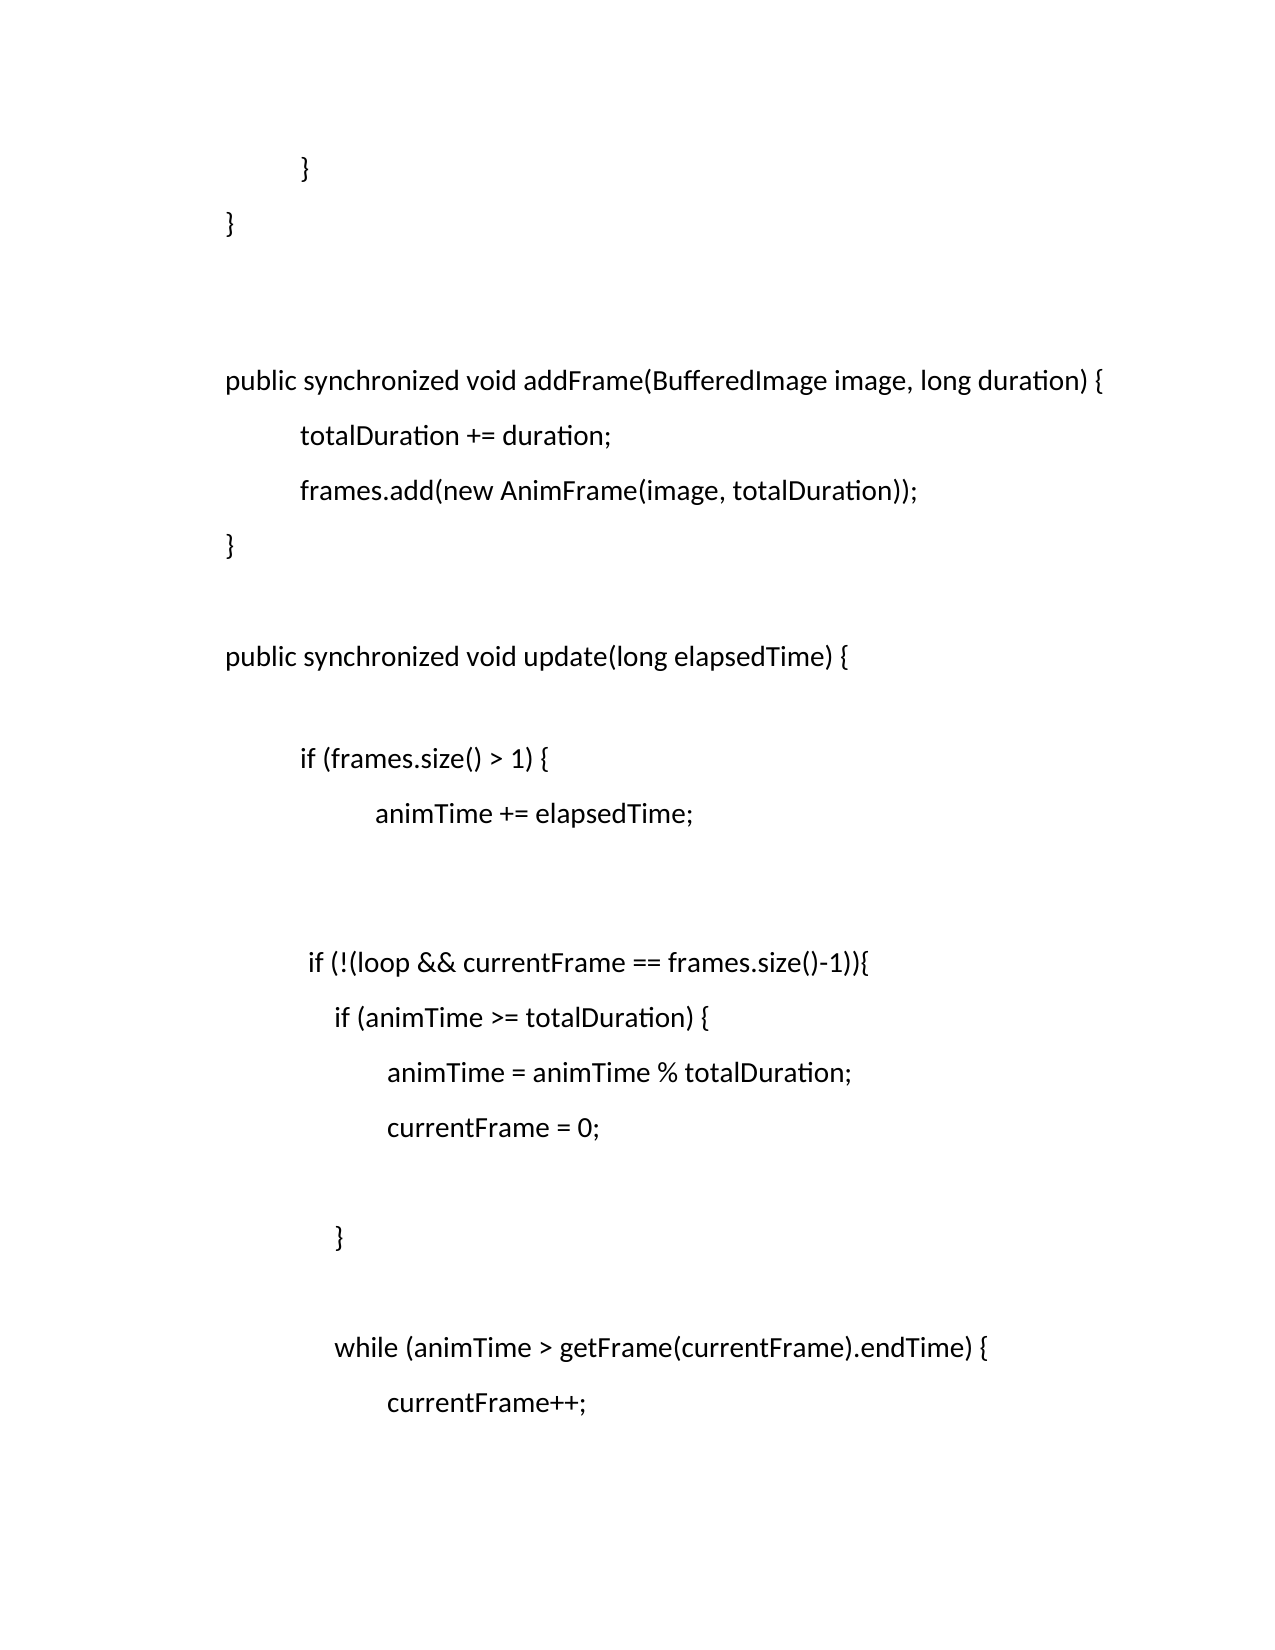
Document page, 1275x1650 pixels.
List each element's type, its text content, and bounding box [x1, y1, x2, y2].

text } [150, 1219, 1125, 1255]
text totalDuration += duration; [150, 417, 1125, 453]
text animTime = animTime % totalDuration; [150, 1054, 1125, 1089]
text if (frames.size() > 1) { [150, 740, 1125, 775]
text animTime += elapsedTime; [150, 795, 1125, 830]
text public synchronized void update(long elapsedTime) { [150, 638, 1125, 673]
text } [150, 150, 1125, 186]
text currentFrame++; [150, 1384, 1125, 1420]
text } [150, 205, 1125, 241]
text while (animTime > getFrame(currentFrame).endTime) { [150, 1329, 1125, 1365]
text public synchronized void addFrame(BufferedImage image, long duration) { [150, 362, 1125, 398]
text currentFrame = 0; [150, 1109, 1125, 1144]
text if (!(loop && currentFrame == frames.size()-1)){ [150, 944, 1125, 979]
text } [150, 527, 1125, 563]
text frames.add(new AnimFrame(image, totalDuration)); [150, 472, 1125, 508]
text if (animTime >= totalDuration) { [150, 999, 1125, 1034]
